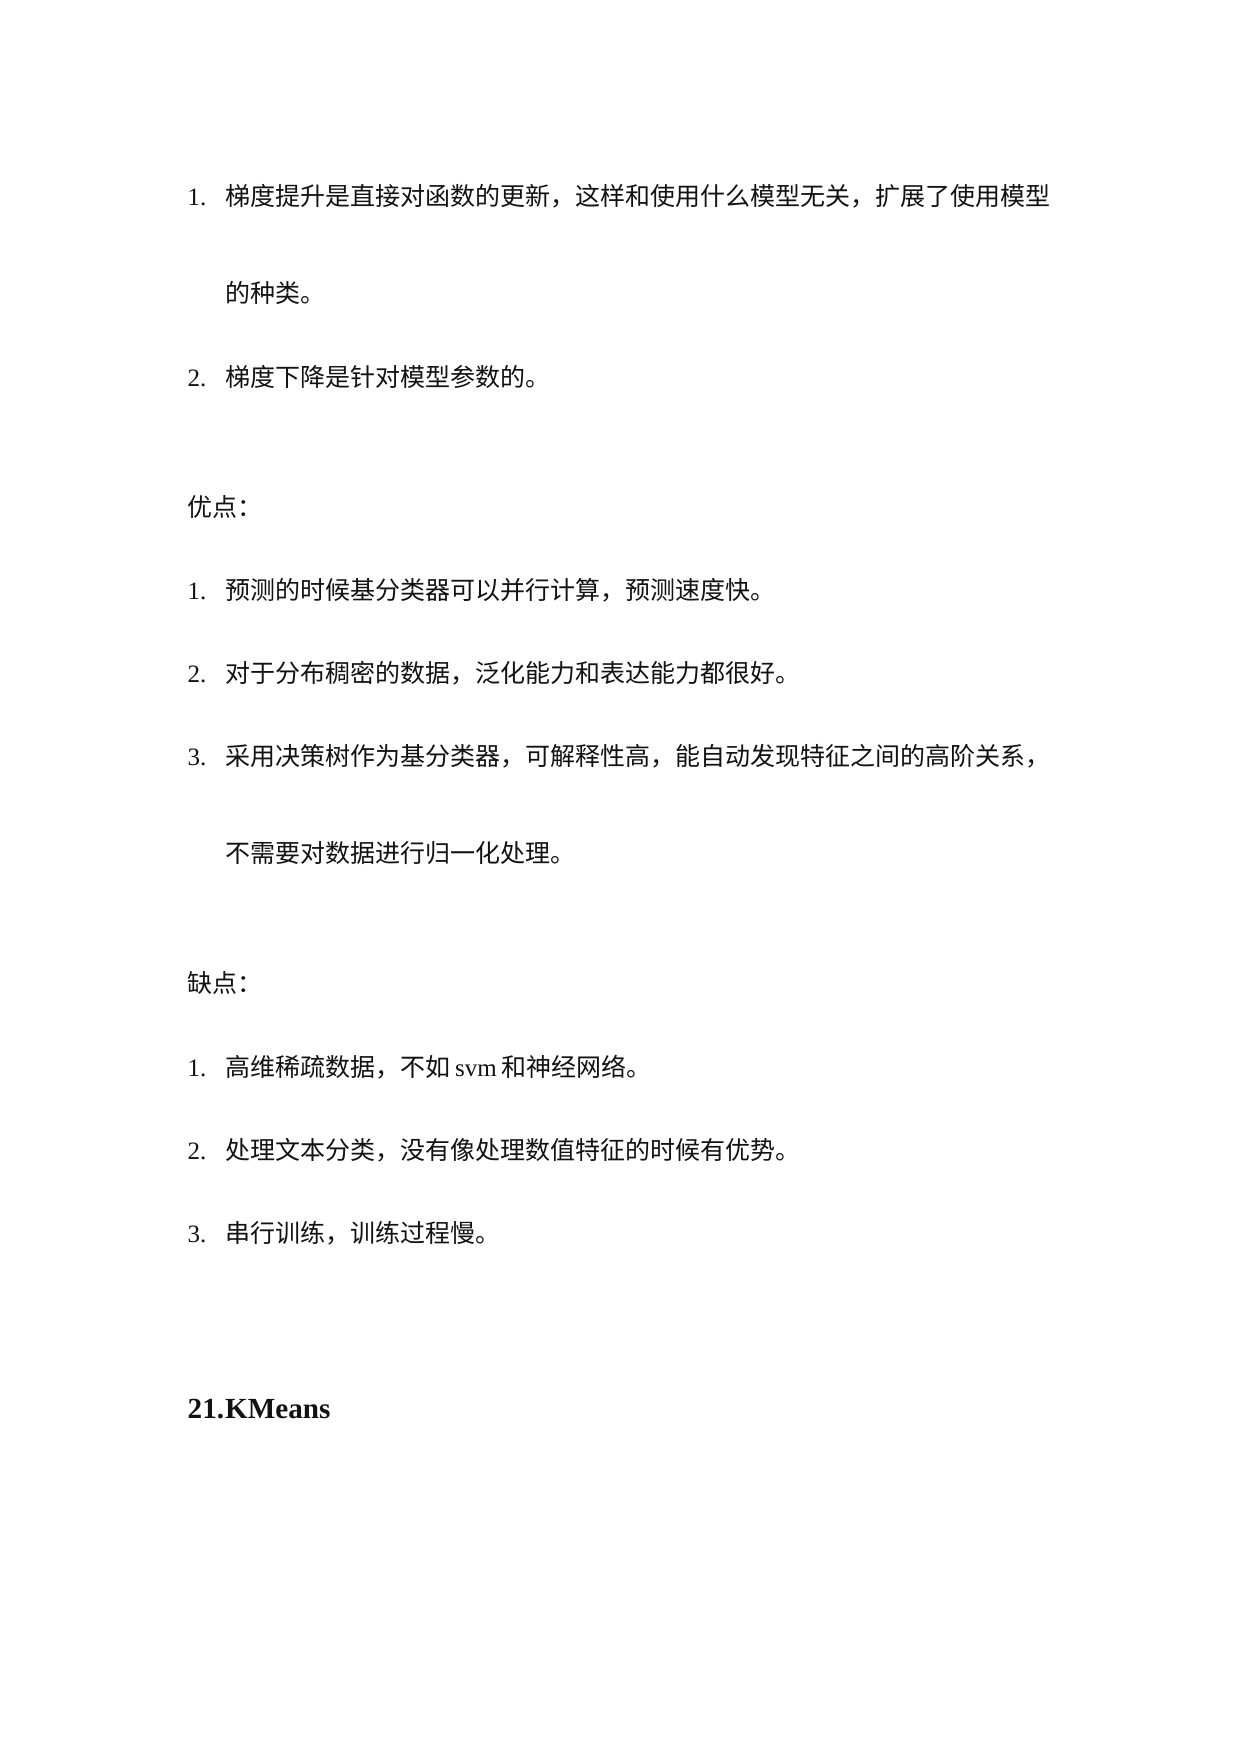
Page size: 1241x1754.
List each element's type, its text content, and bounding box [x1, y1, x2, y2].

list 高维稀疏数据，不如svm和神经网络。 [187, 1033, 1053, 1098]
list 处理文本分类，没有像处理数值特征的时候有优势。 [187, 1116, 1053, 1181]
list 梯度提升是直接对函数的更新，这样和使用什么模型无关，扩展了使用模型的种类。 [187, 162, 1053, 324]
text 缺点： [187, 949, 1053, 1014]
text 优点： [187, 473, 1053, 538]
list 串行训练，训练过程慢。 [187, 1199, 1053, 1264]
list KMeans [187, 1376, 1053, 1441]
list 预测的时候基分类器可以并行计算，预测速度快。 [187, 556, 1053, 621]
list 采用决策树作为基分类器，可解释性高，能自动发现特征之间的高阶关系，不需要对数据进行归一化处理。 [187, 722, 1053, 884]
list 梯度下降是针对模型参数的。 [187, 343, 1053, 408]
list 对于分布稠密的数据，泛化能力和表达能力都很好。 [187, 639, 1053, 704]
